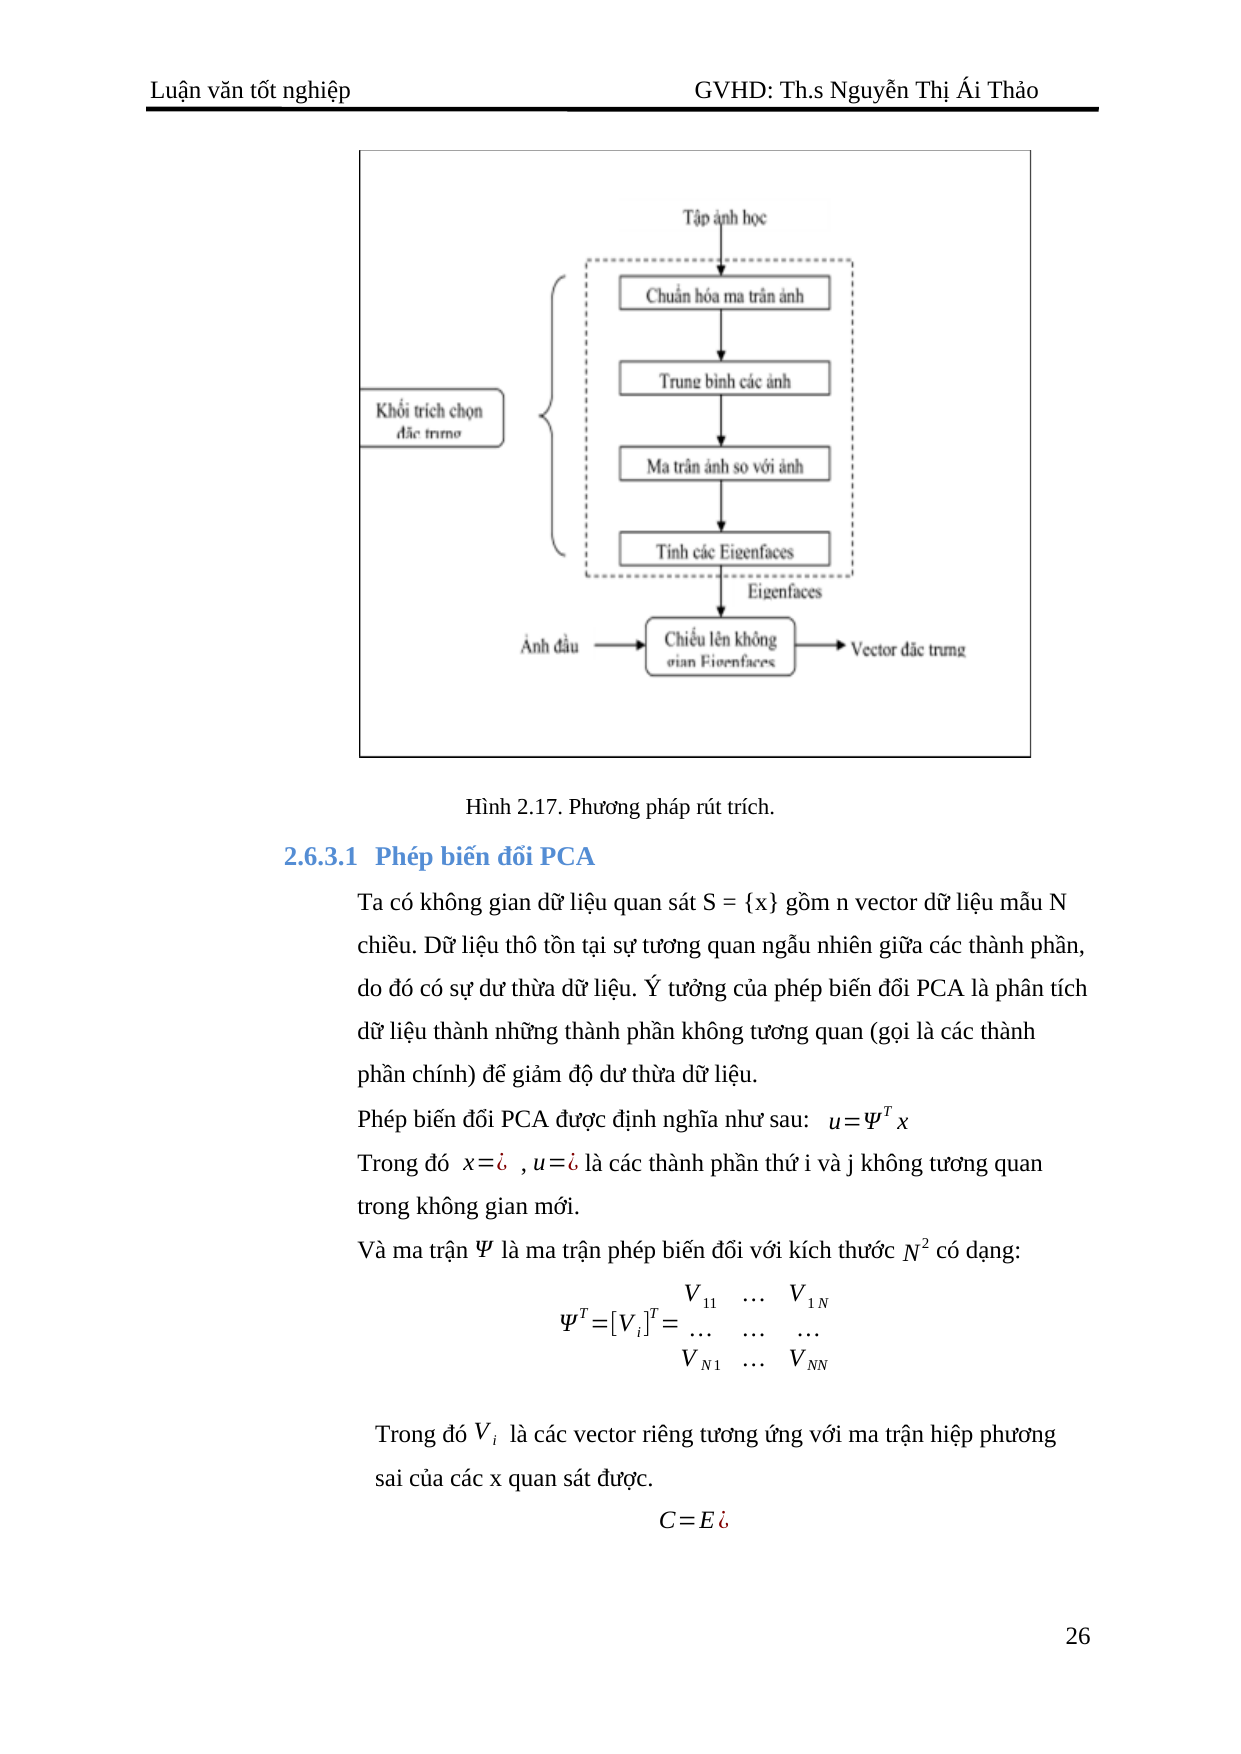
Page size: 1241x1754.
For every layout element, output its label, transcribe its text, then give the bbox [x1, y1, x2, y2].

picture [359, 150, 1032, 758]
list Và ma trận là ma trận phép biến đổi với kích thước có dạng: [357, 1234, 1090, 1266]
list Ta có không gian dữ liệu quan sát S = {x} gồm n vector dữ liệu mẫu N chiều. Dữ liệu thô tồn tại sự tương quan ngẫu nhiên giữa các thành phần, do đó có sự dư thừa dữ liệu. Ý tưởng của phép biến đổi PCA là phân tích dữ liệu thành những thành phần không tương quan (gọi là các thành phần chính) để giảm độ dư thừa dữ liệu. [357, 887, 1090, 1088]
list Trong đó , là các thành phần thứ i và j không tương quan trong không gian mới. [357, 1148, 1090, 1220]
list Phép biến đổi PCA [283, 840, 1090, 871]
list Trong đó là các vector riêng tương ứng với ma trận hiệp phương sai của các x quan sát được. [375, 1418, 1090, 1492]
list Phép biến đổi PCA được định nghĩa như sau: [357, 1103, 1090, 1134]
